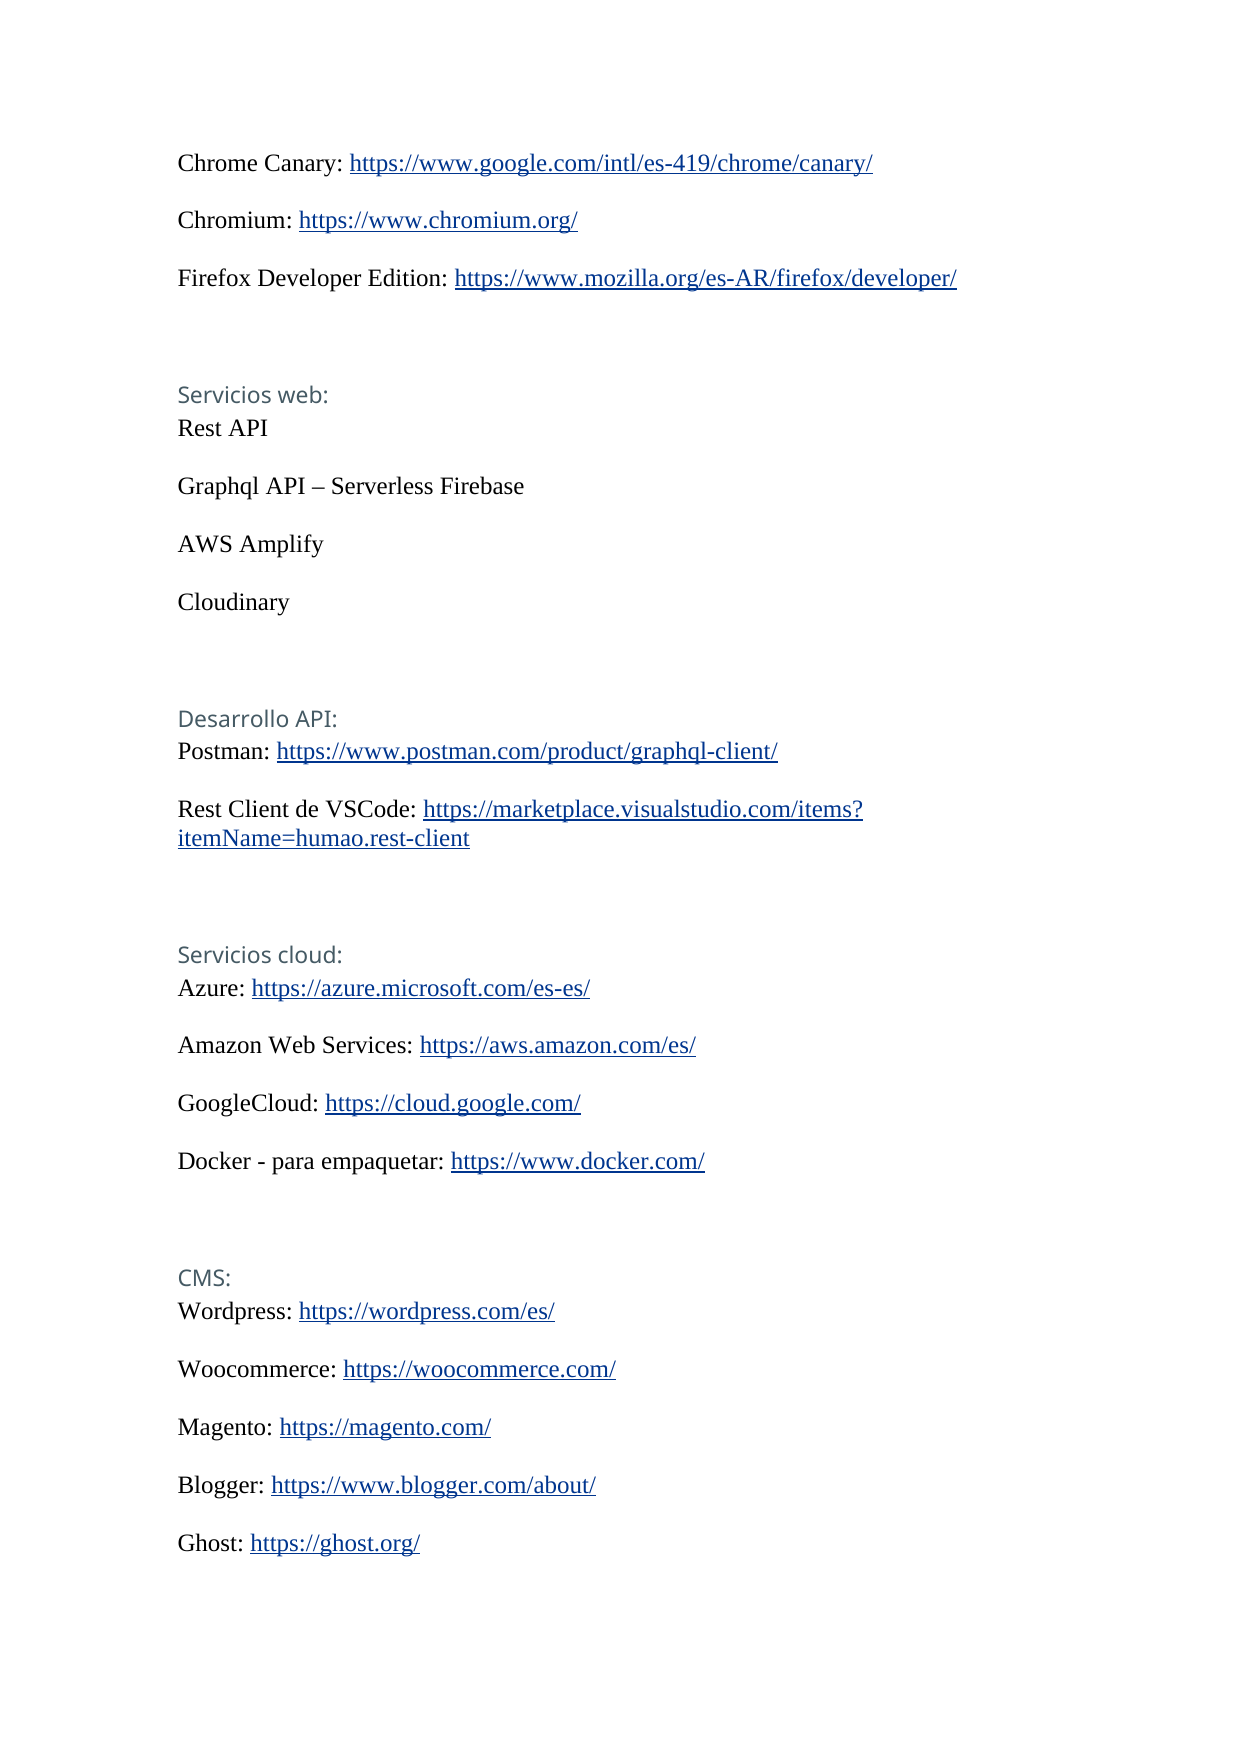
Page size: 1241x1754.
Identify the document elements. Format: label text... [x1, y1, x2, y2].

subtitle Desarrollo API: [177, 703, 1063, 734]
text Cloudinary [177, 587, 1063, 616]
text Rest API [177, 413, 1063, 442]
text Graphql API – Serverless Firebase [177, 471, 1063, 500]
text Postman: https://www.postman.com/product/graphql-client/ [177, 736, 1063, 765]
subtitle CMS: [177, 1262, 1063, 1293]
subtitle Servicios cloud: [177, 939, 1063, 970]
text GoogleCloud: https://cloud.google.com/ [177, 1088, 1063, 1117]
text Woocommerce: https://woocommerce.com/ [177, 1354, 1063, 1383]
text AWS Amplify [177, 529, 1063, 558]
subtitle Servicios web: [177, 379, 1063, 411]
text Rest Client de VSCode: https://marketplace.visualstudio.com/items?itemName=humao.rest-client [177, 794, 1063, 852]
text Blogger: https://www.blogger.com/about/ [177, 1470, 1063, 1498]
text Chromium: https://www.chromium.org/ [177, 206, 1063, 234]
text Ghost: https://ghost.org/ [177, 1528, 1063, 1556]
text Azure: https://azure.microsoft.com/es-es/ [177, 973, 1063, 1001]
text Magento: https://magento.com/ [177, 1412, 1063, 1441]
text Amazon Web Services: https://aws.amazon.com/es/ [177, 1031, 1063, 1059]
text Chrome Canary: https://www.google.com/intl/es-419/chrome/canary/ [177, 148, 1063, 176]
text Firefox Developer Edition: https://www.mozilla.org/es-AR/firefox/developer/ [177, 263, 1063, 292]
text Wordpress: https://wordpress.com/es/ [177, 1296, 1063, 1325]
text Docker - para empaquetar: https://www.docker.com/ [177, 1146, 1063, 1175]
